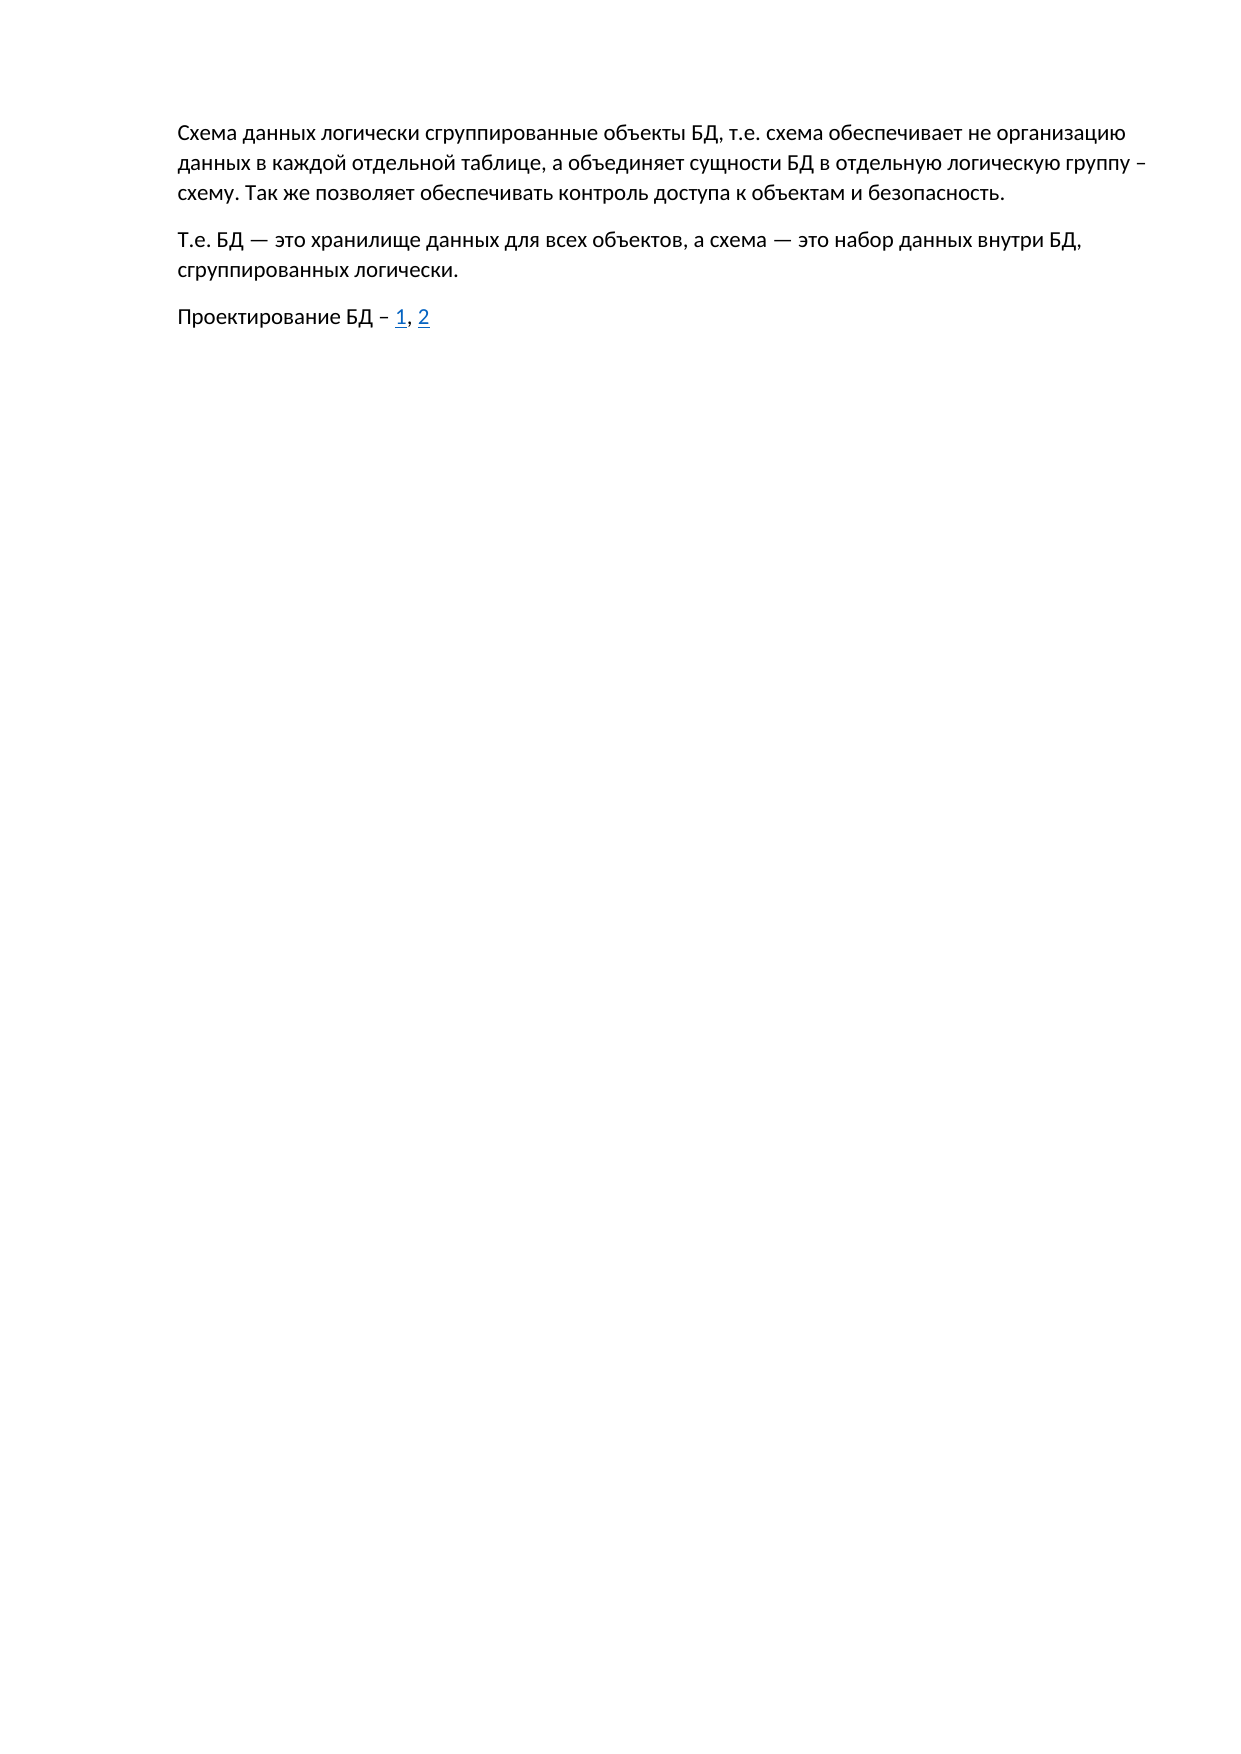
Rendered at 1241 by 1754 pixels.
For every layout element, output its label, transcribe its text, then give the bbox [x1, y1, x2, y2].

text Т.е. БД — это хранилище данных для всех объектов, а схема — это набор данных внутри БД, сгруппированных логически. [177, 225, 1152, 284]
text Схема данных логически сгруппированные объекты БД, т.е. схема обеспечивает не организацию данных в каждой отдельной таблице, а объединяет сущности БД в отдельную логическую группу – схему. Так же позволяет обеспечивать контроль доступа к объектам и безопасность. [177, 118, 1152, 207]
text Проектирование БД – 1, 2 [177, 302, 1152, 331]
